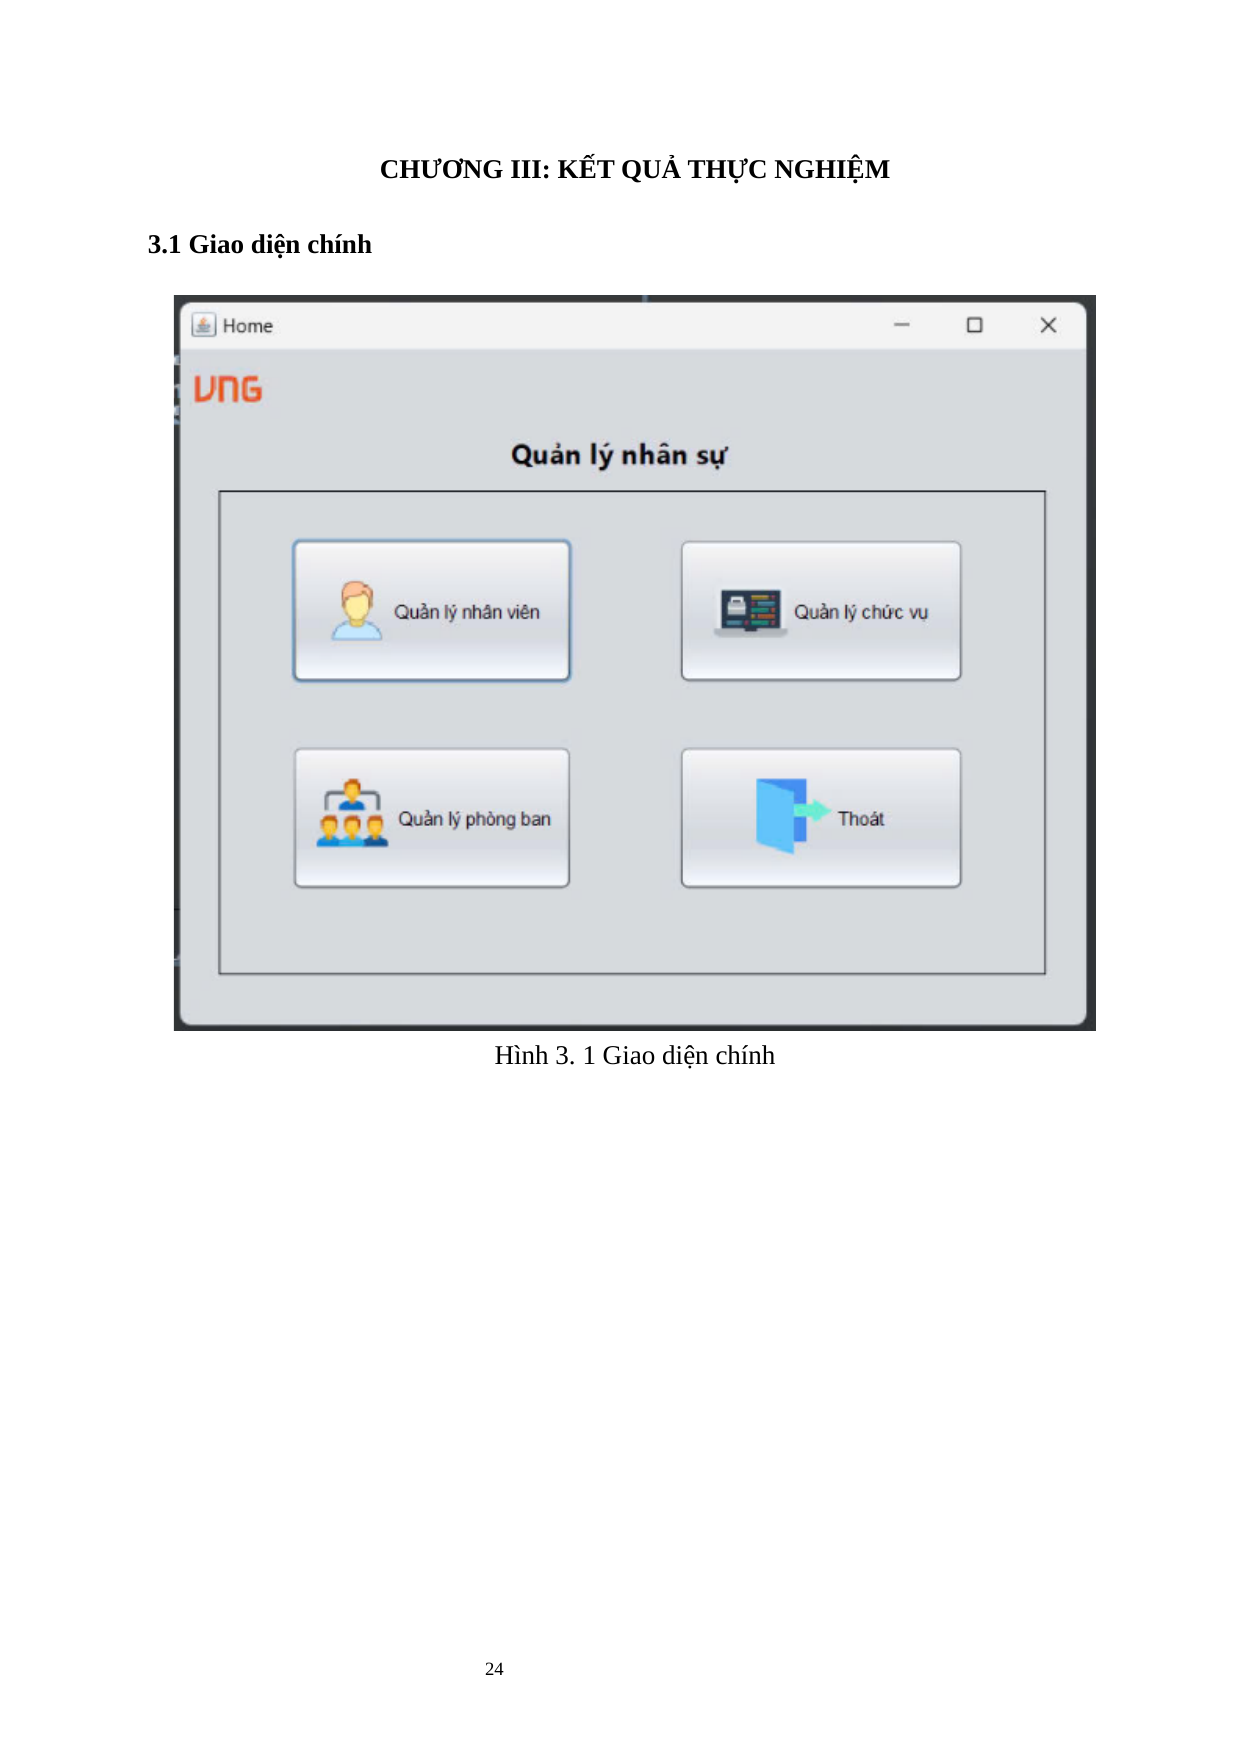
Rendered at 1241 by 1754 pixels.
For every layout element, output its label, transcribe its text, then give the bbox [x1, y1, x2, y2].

text Hình 3. 1 Giao diện chính [148, 1039, 1122, 1070]
subtitle CHƯƠNG III: KẾT QUẢ THỰC NGHIỆM [148, 153, 1122, 185]
subtitle 3.1 Giao diện chính [148, 228, 1122, 259]
picture [173, 295, 1096, 1031]
